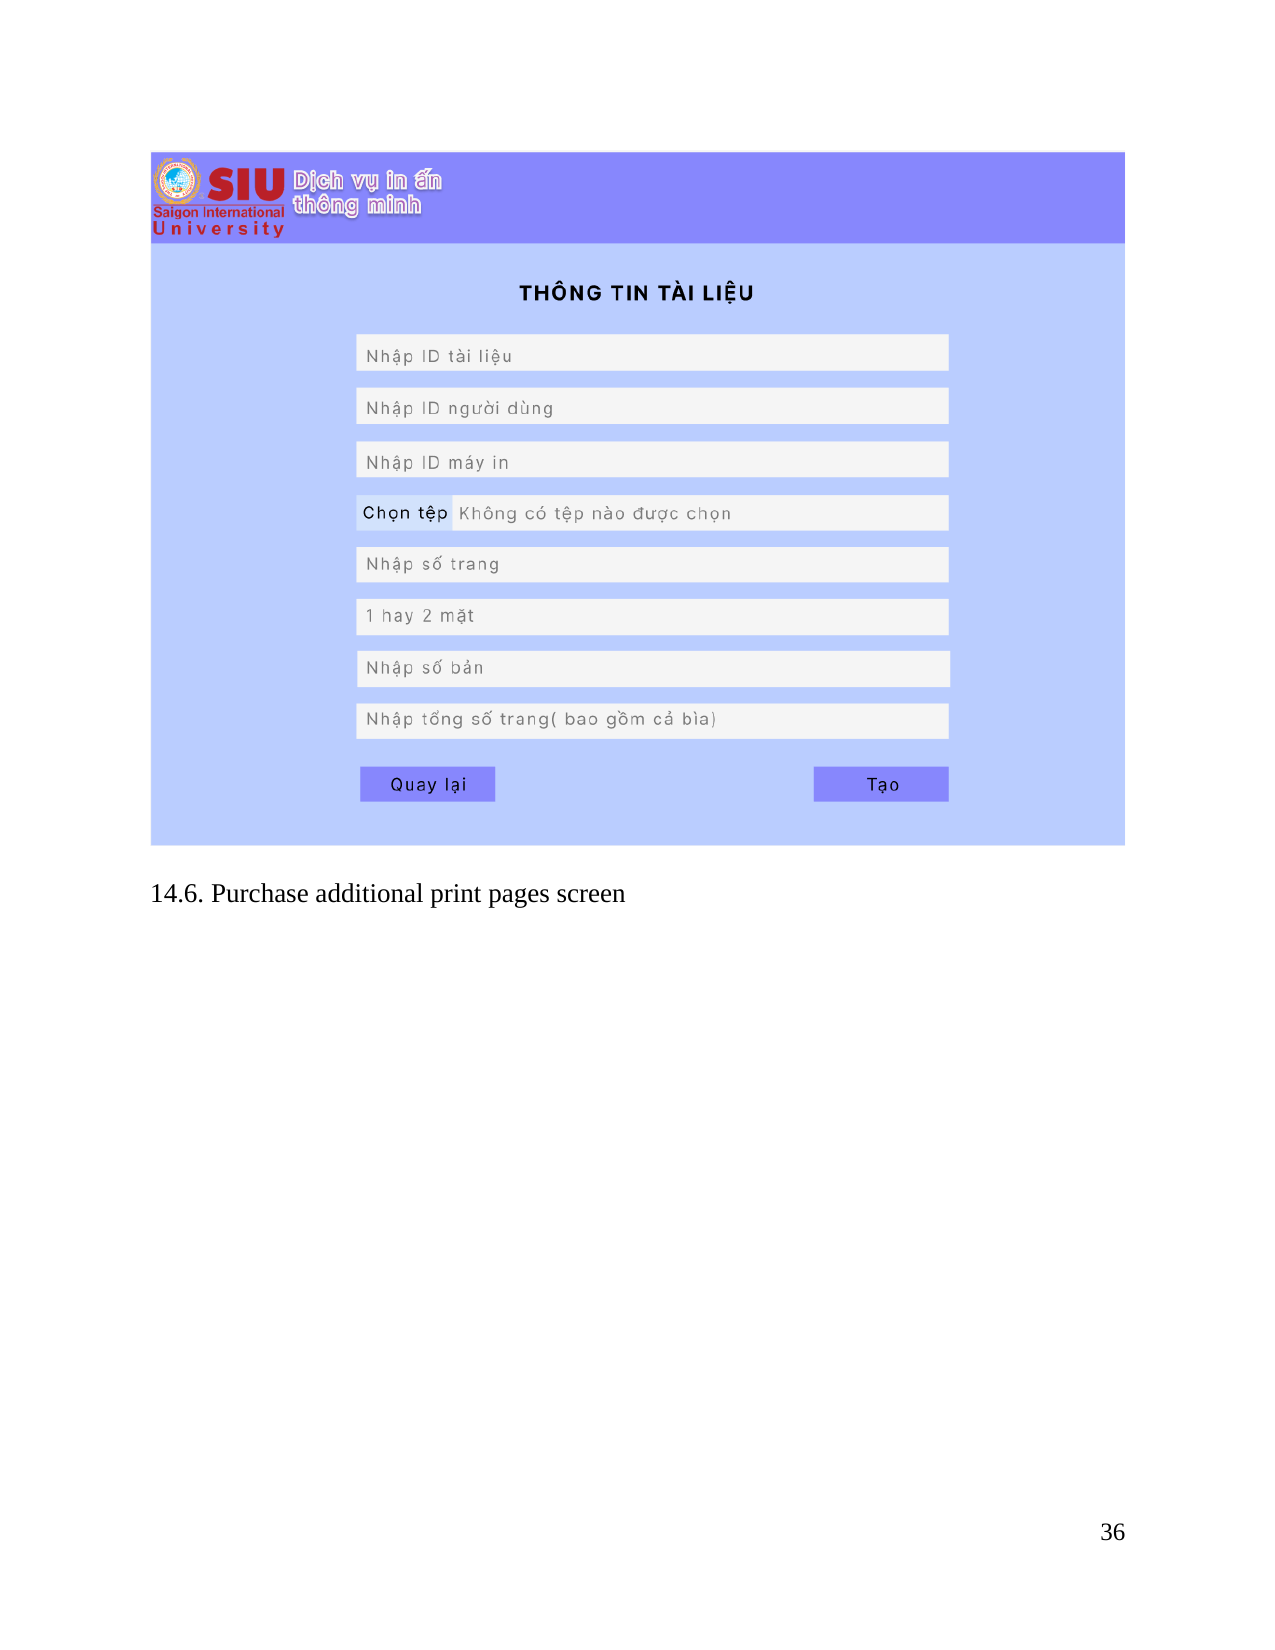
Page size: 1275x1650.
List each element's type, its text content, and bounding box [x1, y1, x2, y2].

picture [150, 150, 1125, 846]
text 14.6. Purchase additional print pages screen [150, 877, 1125, 908]
